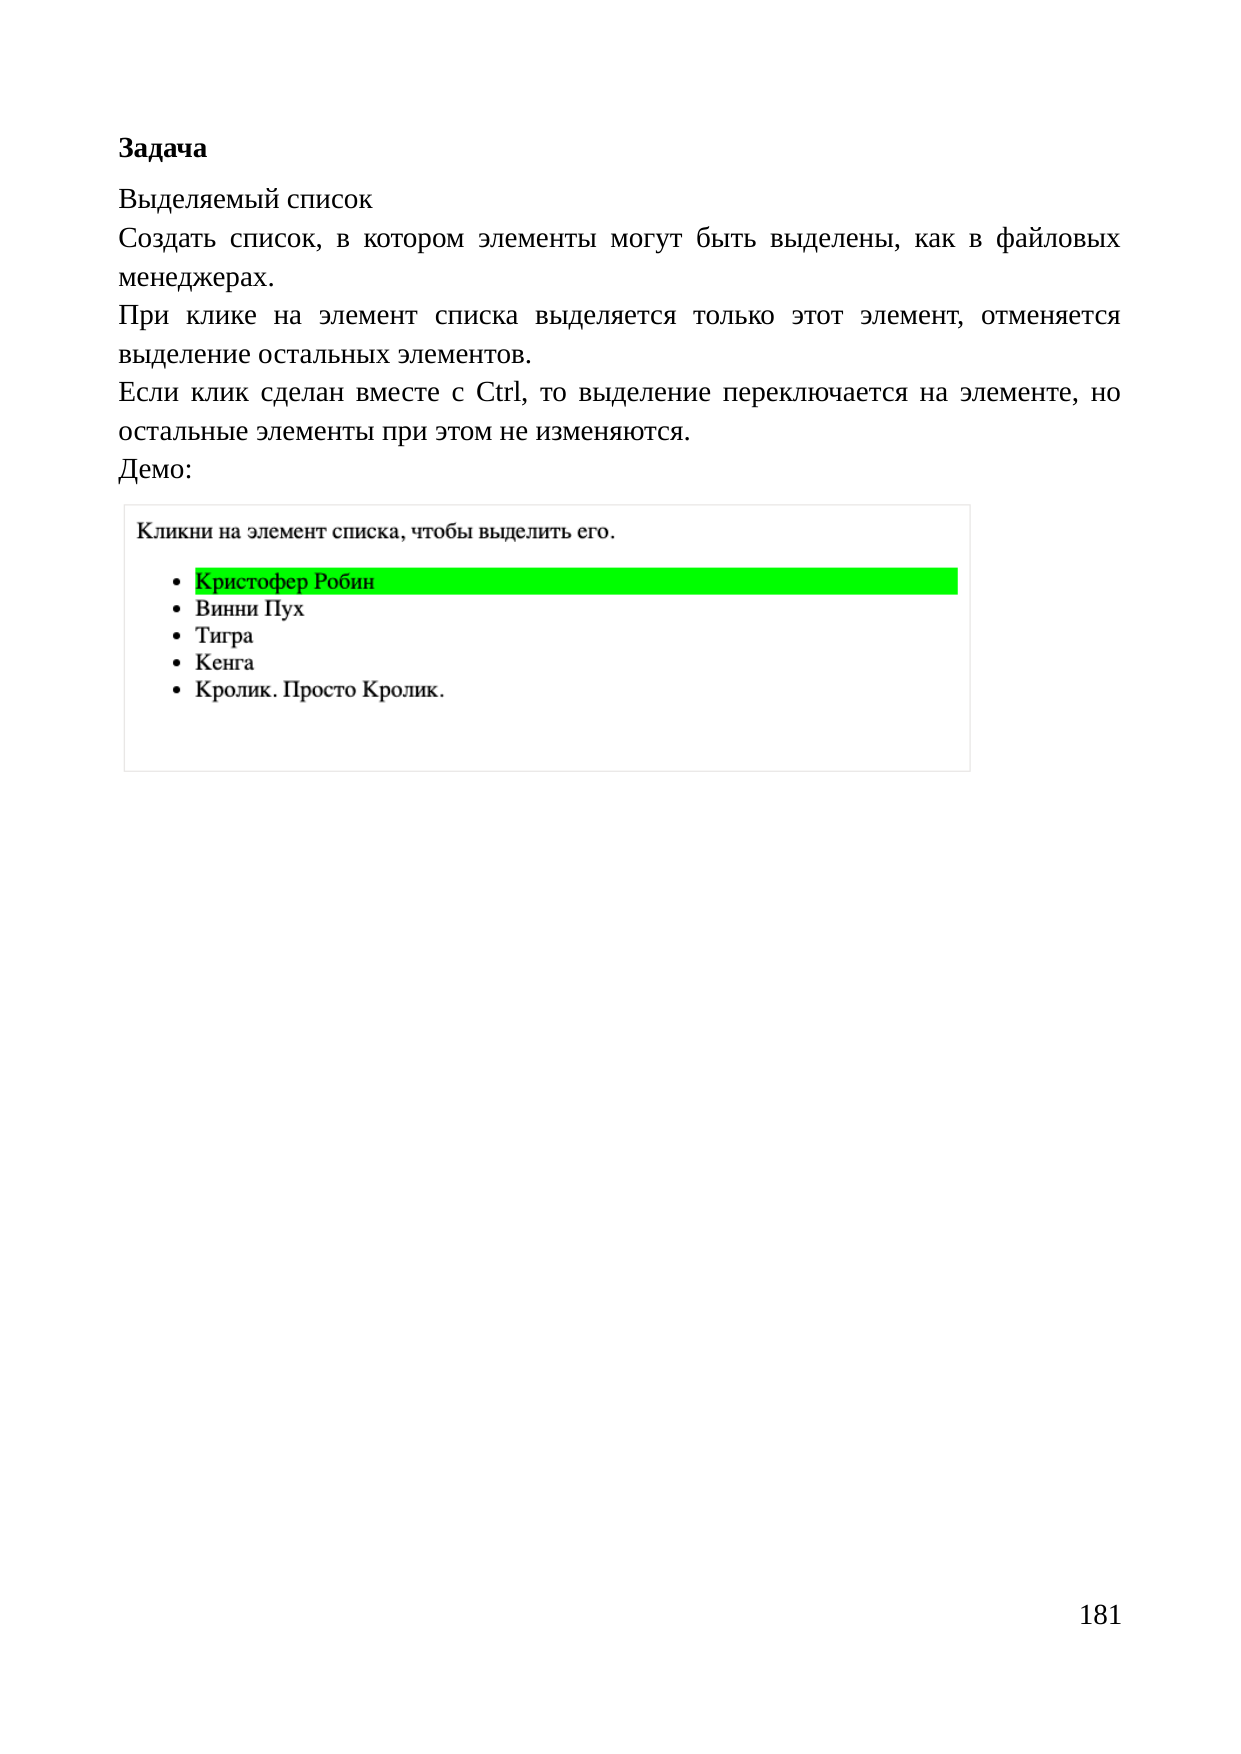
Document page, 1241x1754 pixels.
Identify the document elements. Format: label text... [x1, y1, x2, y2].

picture [118, 502, 979, 779]
text Демо: [118, 451, 1122, 485]
text Если клик сделан вместе с Ctrl, то выделение переключается на элементе, но остальные элементы при этом не изменяются. [118, 374, 1122, 446]
text Создать список, в котором элементы могут быть выделены, как в файловых менеджерах. [118, 220, 1122, 292]
text При клике на элемент списка выделяется только этот элемент, отменяется выделение остальных элементов. [118, 297, 1122, 369]
subtitle Задача [118, 131, 1122, 164]
text Выделяемый список [118, 182, 1122, 215]
